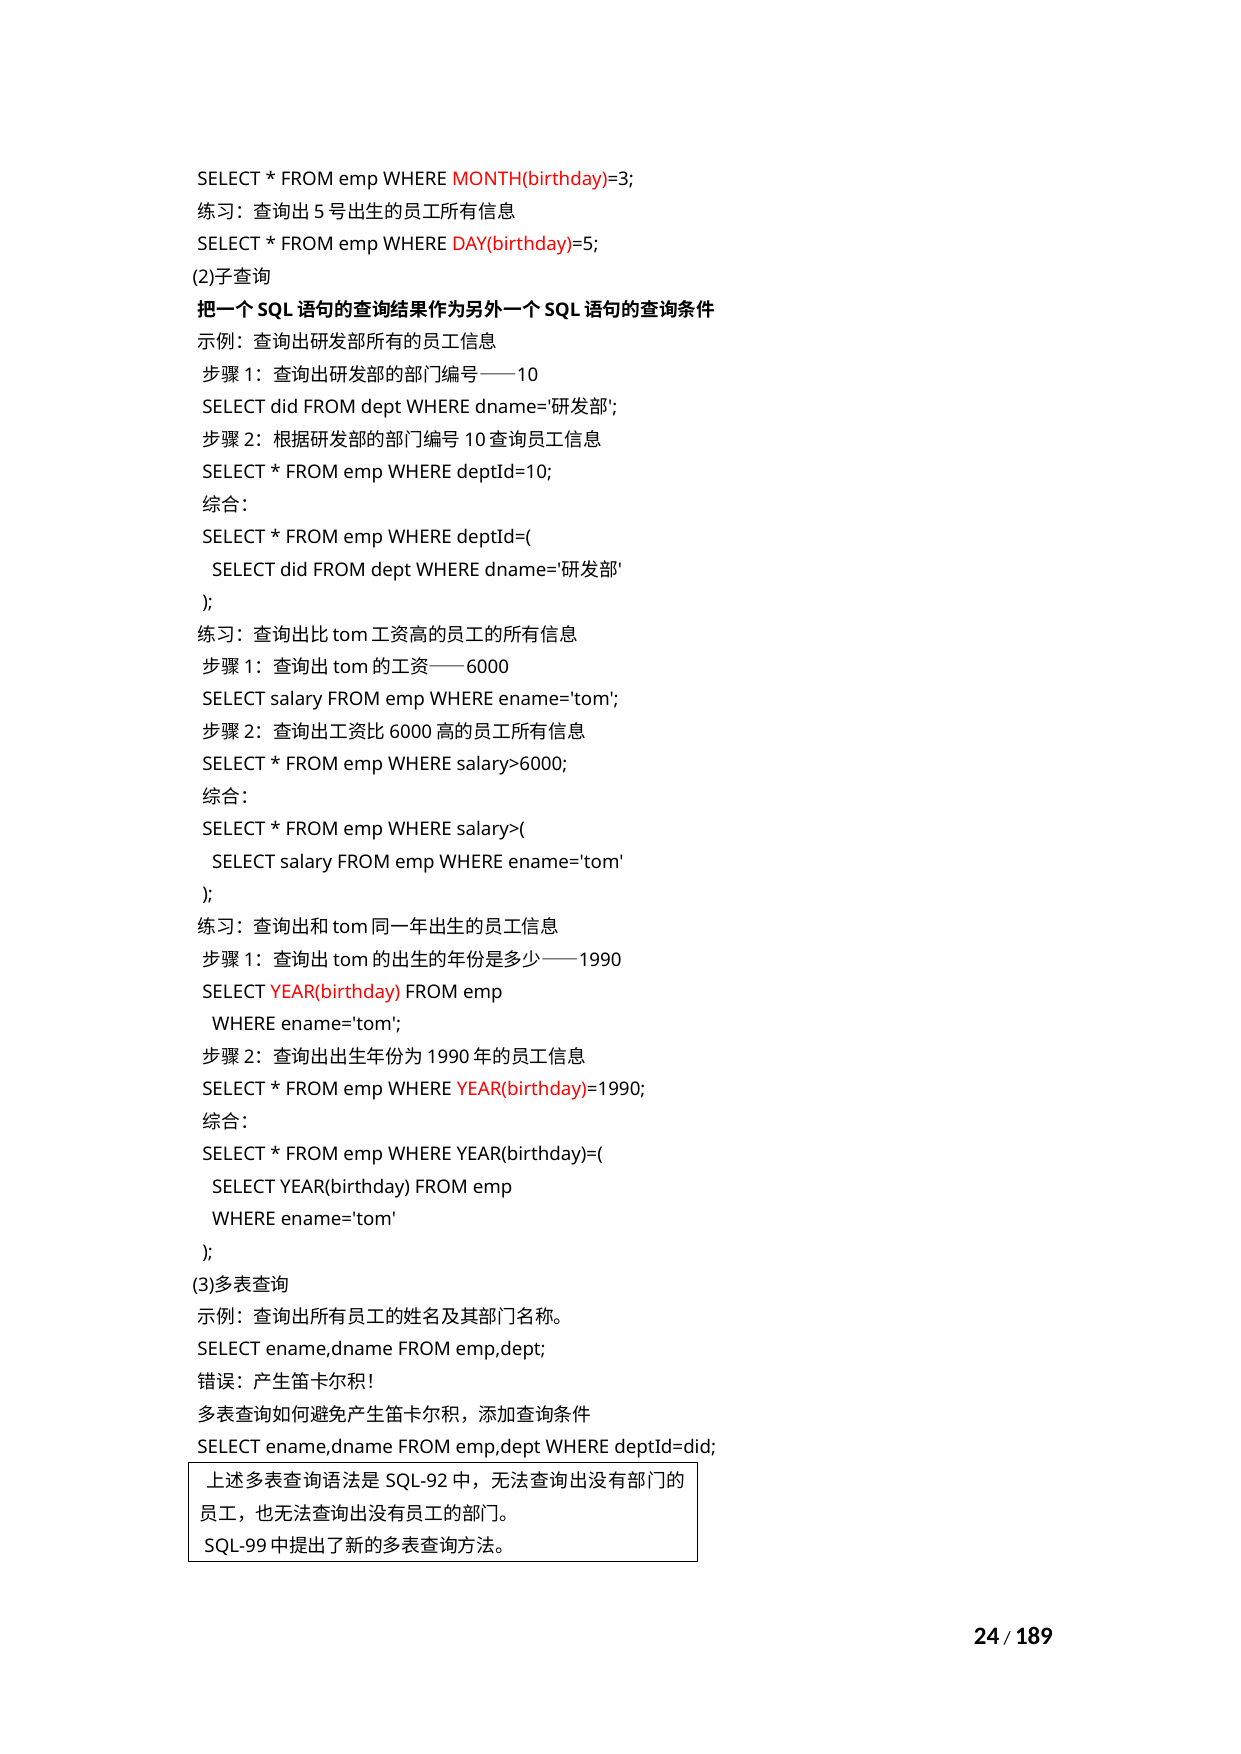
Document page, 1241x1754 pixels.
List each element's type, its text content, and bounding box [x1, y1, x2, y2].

text 错误：产生笛卡尔积！ [187, 1364, 1053, 1397]
text 步骤2：根据研发部的部门编号10查询员工信息 [187, 422, 1053, 454]
text WHERE ename='tom' [187, 1202, 1053, 1234]
text SELECT * FROM emp WHERE salary>( [187, 812, 1053, 844]
text 步骤1：查询出研发部的部门编号——10 [187, 357, 1053, 389]
text 综合： [187, 487, 1053, 519]
text SELECT * FROM emp WHERE YEAR(birthday)=1990; [187, 1072, 1053, 1104]
text SELECT * FROM emp WHERE DAY(birthday)=5; [187, 227, 1053, 259]
text ); [187, 1234, 1053, 1267]
text 示例：查询出研发部所有的员工信息 [187, 324, 1053, 357]
text SELECT YEAR(birthday) FROM emp [187, 974, 1053, 1007]
text 综合： [187, 1104, 1053, 1137]
text 把一个SQL语句的查询结果作为另外一个SQL语句的查询条件 [187, 292, 1053, 324]
text 步骤1：查询出tom的工资——6000 [187, 649, 1053, 682]
text SELECT salary FROM emp WHERE ename='tom'; [187, 682, 1053, 714]
text 多表查询如何避免产生笛卡尔积，添加查询条件 [187, 1397, 1053, 1429]
text (2)子查询 [187, 259, 1053, 292]
text ); [187, 877, 1053, 909]
text 示例：查询出所有员工的姓名及其部门名称。 [187, 1299, 1053, 1332]
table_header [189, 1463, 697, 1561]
text 步骤1：查询出tom的出生的年份是多少——1990 [187, 942, 1053, 974]
text SELECT * FROM emp WHERE MONTH(birthday)=3; [187, 162, 1053, 194]
text SELECT * FROM emp WHERE salary>6000; [187, 747, 1053, 779]
text SELECT * FROM emp WHERE YEAR(birthday)=( [187, 1137, 1053, 1169]
text SELECT did FROM dept WHERE dname='研发部'; [187, 389, 1053, 422]
text 练习：查询出比tom工资高的员工的所有信息 [187, 617, 1053, 649]
text SELECT did FROM dept WHERE dname='研发部' [187, 552, 1053, 584]
text 步骤2：查询出出生年份为1990年的员工信息 [187, 1039, 1053, 1072]
text SELECT ename,dname FROM emp,dept; [187, 1332, 1053, 1364]
text 步骤2：查询出工资比6000高的员工所有信息 [187, 714, 1053, 747]
text SELECT salary FROM emp WHERE ename='tom' [187, 844, 1053, 877]
text SELECT * FROM emp WHERE deptId=( [187, 519, 1053, 552]
text SELECT * FROM emp WHERE deptId=10; [187, 454, 1053, 487]
text (3)多表查询 [187, 1267, 1053, 1299]
text 练习：查询出5号出生的员工所有信息 [187, 194, 1053, 227]
text 练习：查询出和tom同一年出生的员工信息 [187, 909, 1053, 942]
text WHERE ename='tom'; [187, 1007, 1053, 1039]
text SELECT ename,dname FROM emp,dept WHERE deptId=did; [187, 1429, 1053, 1462]
text SELECT YEAR(birthday) FROM emp [187, 1169, 1053, 1202]
text ); [187, 584, 1053, 617]
text 综合： [187, 779, 1053, 812]
